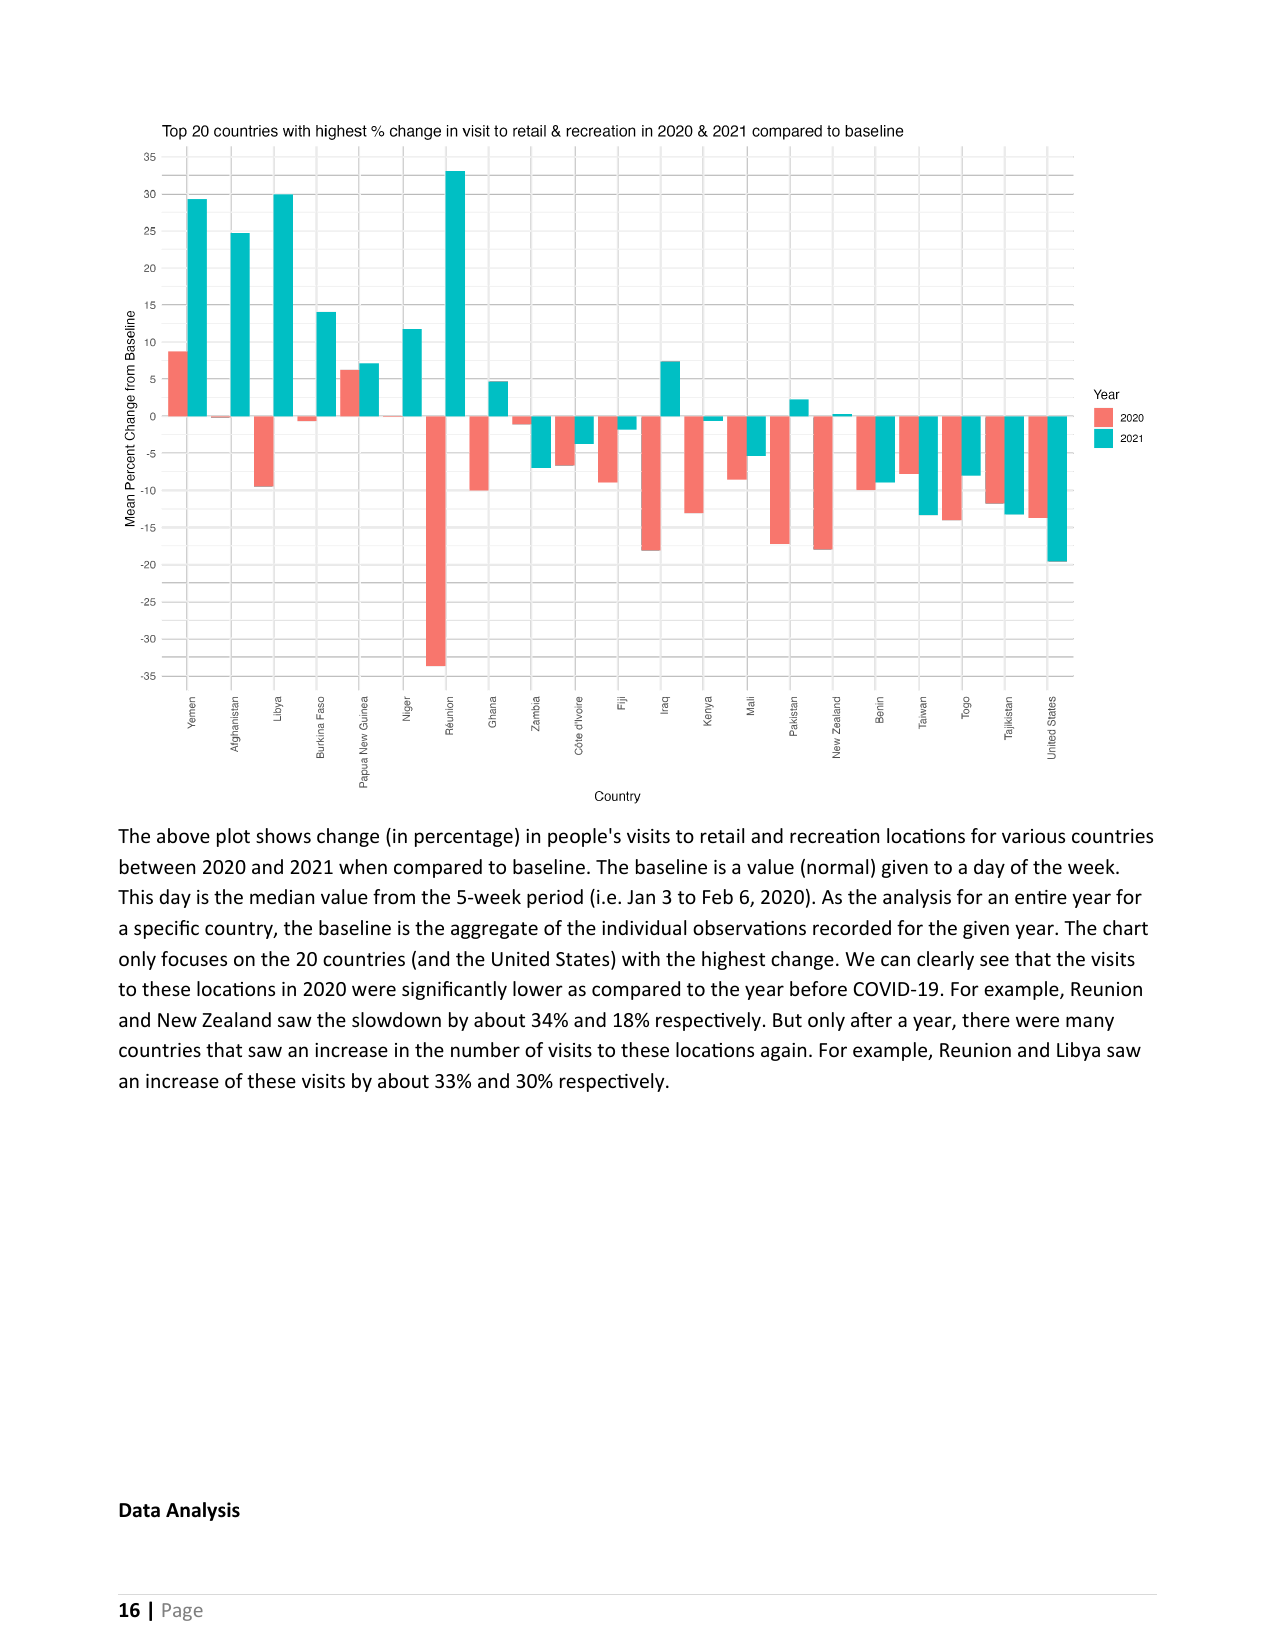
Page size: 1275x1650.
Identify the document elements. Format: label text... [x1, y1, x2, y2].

text Data Analysis [118, 1496, 1157, 1523]
text The above plot shows change (in percentage) in people's visits to retail and recreation locations for various countries between 2020 and 2021 when compared to baseline. The baseline is a value (normal) given to a day of the week. This day is the median value from the 5-week period (i.e. Jan 3 to Feb 6, 2020). As the analysis for an entire year for a specific country, the baseline is the aggregate of the individual observations recorded for the given year. The chart only focuses on the 20 countries (and the United States) with the highest change. We can clearly see that the visits to these locations in 2020 were significantly lower as compared to the year before COVID-19. For example, Reunion and New Zealand saw the slowdown by about 34% and 18% respectively. But only after a year, there were many countries that saw an increase in the number of visits to these locations again. For example, Reunion and Libya saw an increase of these visits by about 33% and 30% respectively. [118, 822, 1157, 1094]
picture [118, 118, 1157, 810]
